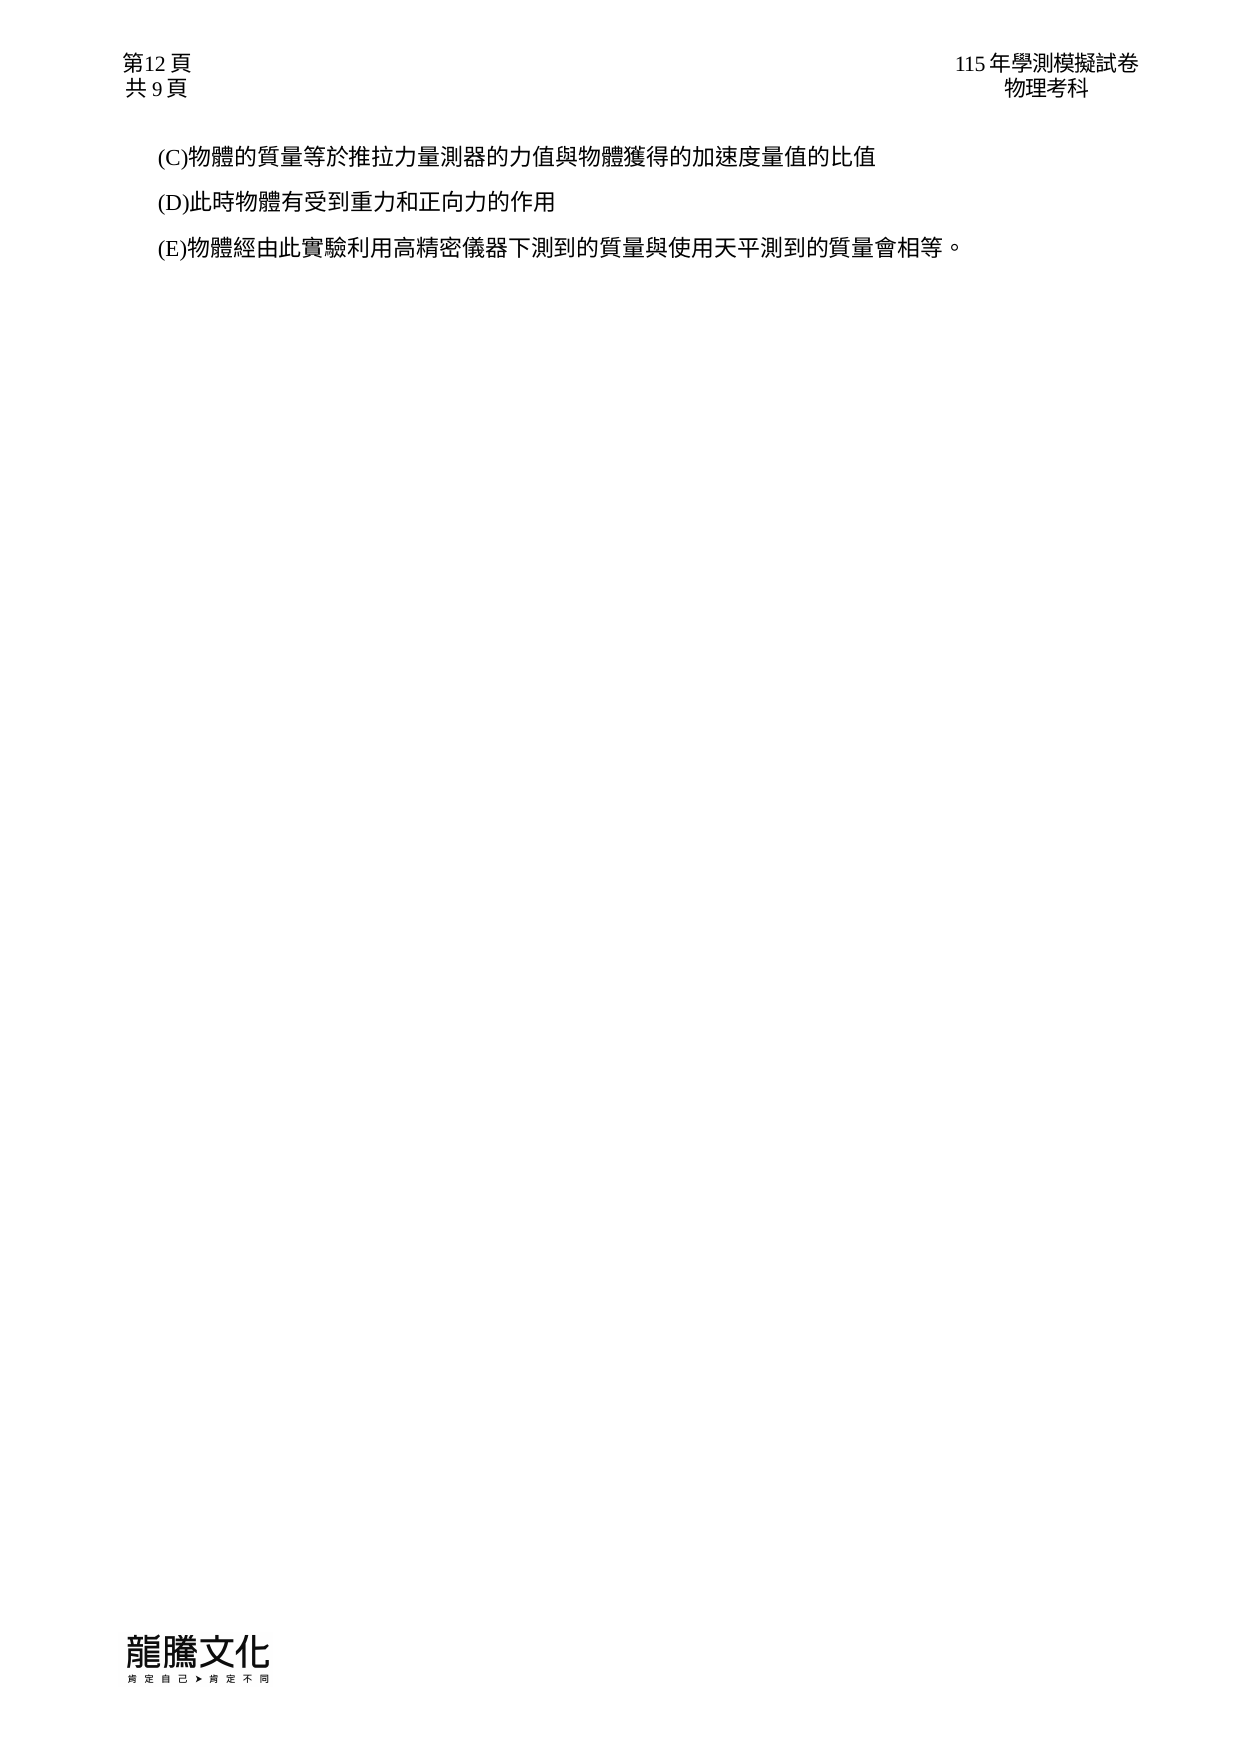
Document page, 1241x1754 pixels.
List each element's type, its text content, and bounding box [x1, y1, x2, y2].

text (E)物體經由此實驗利用高精密儀器下測到的質量與使用天平測到的質量會相等。 [158, 229, 1120, 263]
text (C)物體的質量等於推拉力量測器的力值與物體獲得的加速度量值的比值 [158, 138, 1120, 172]
text (D)此時物體有受到重力和正向力的作用 [158, 184, 1120, 217]
picture [118, 1632, 274, 1687]
